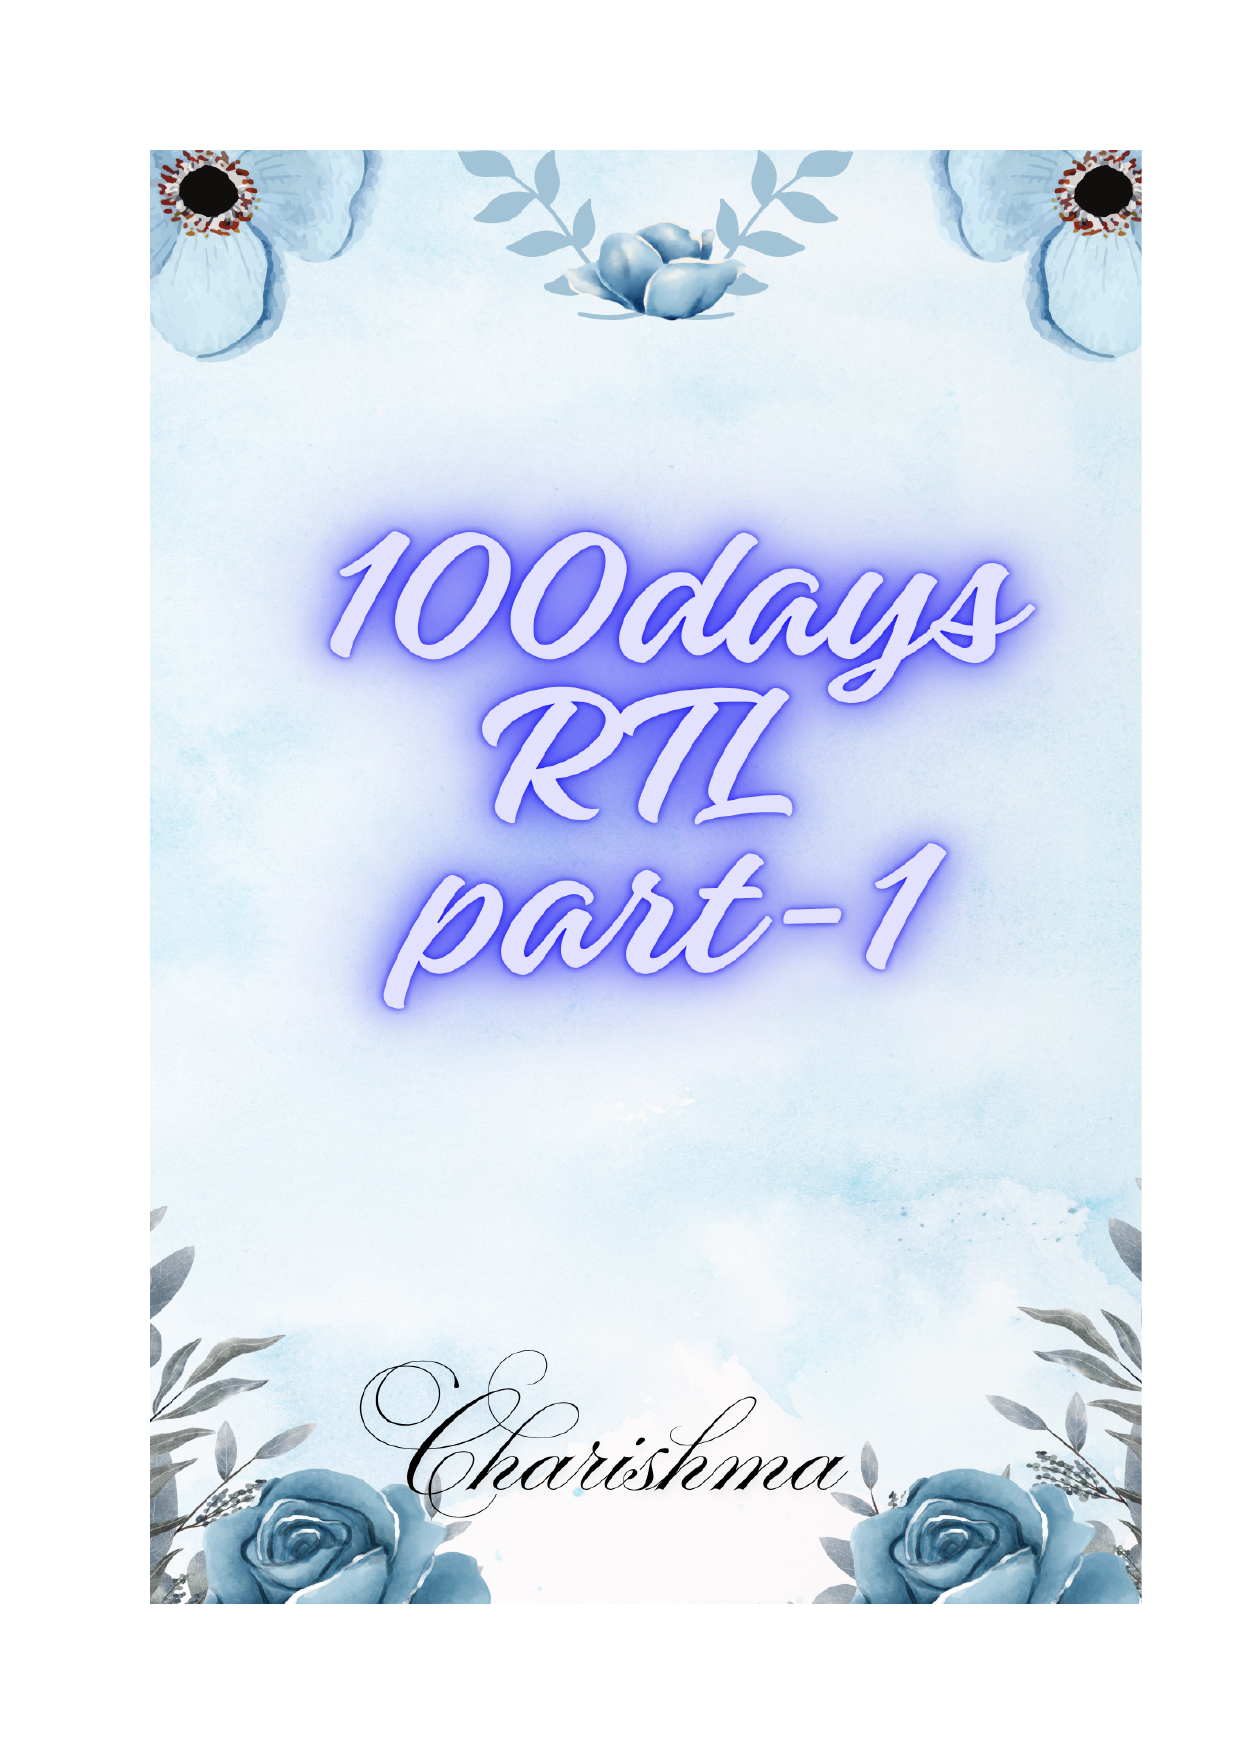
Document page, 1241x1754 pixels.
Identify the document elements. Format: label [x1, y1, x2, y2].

picture [150, 150, 1142, 1604]
